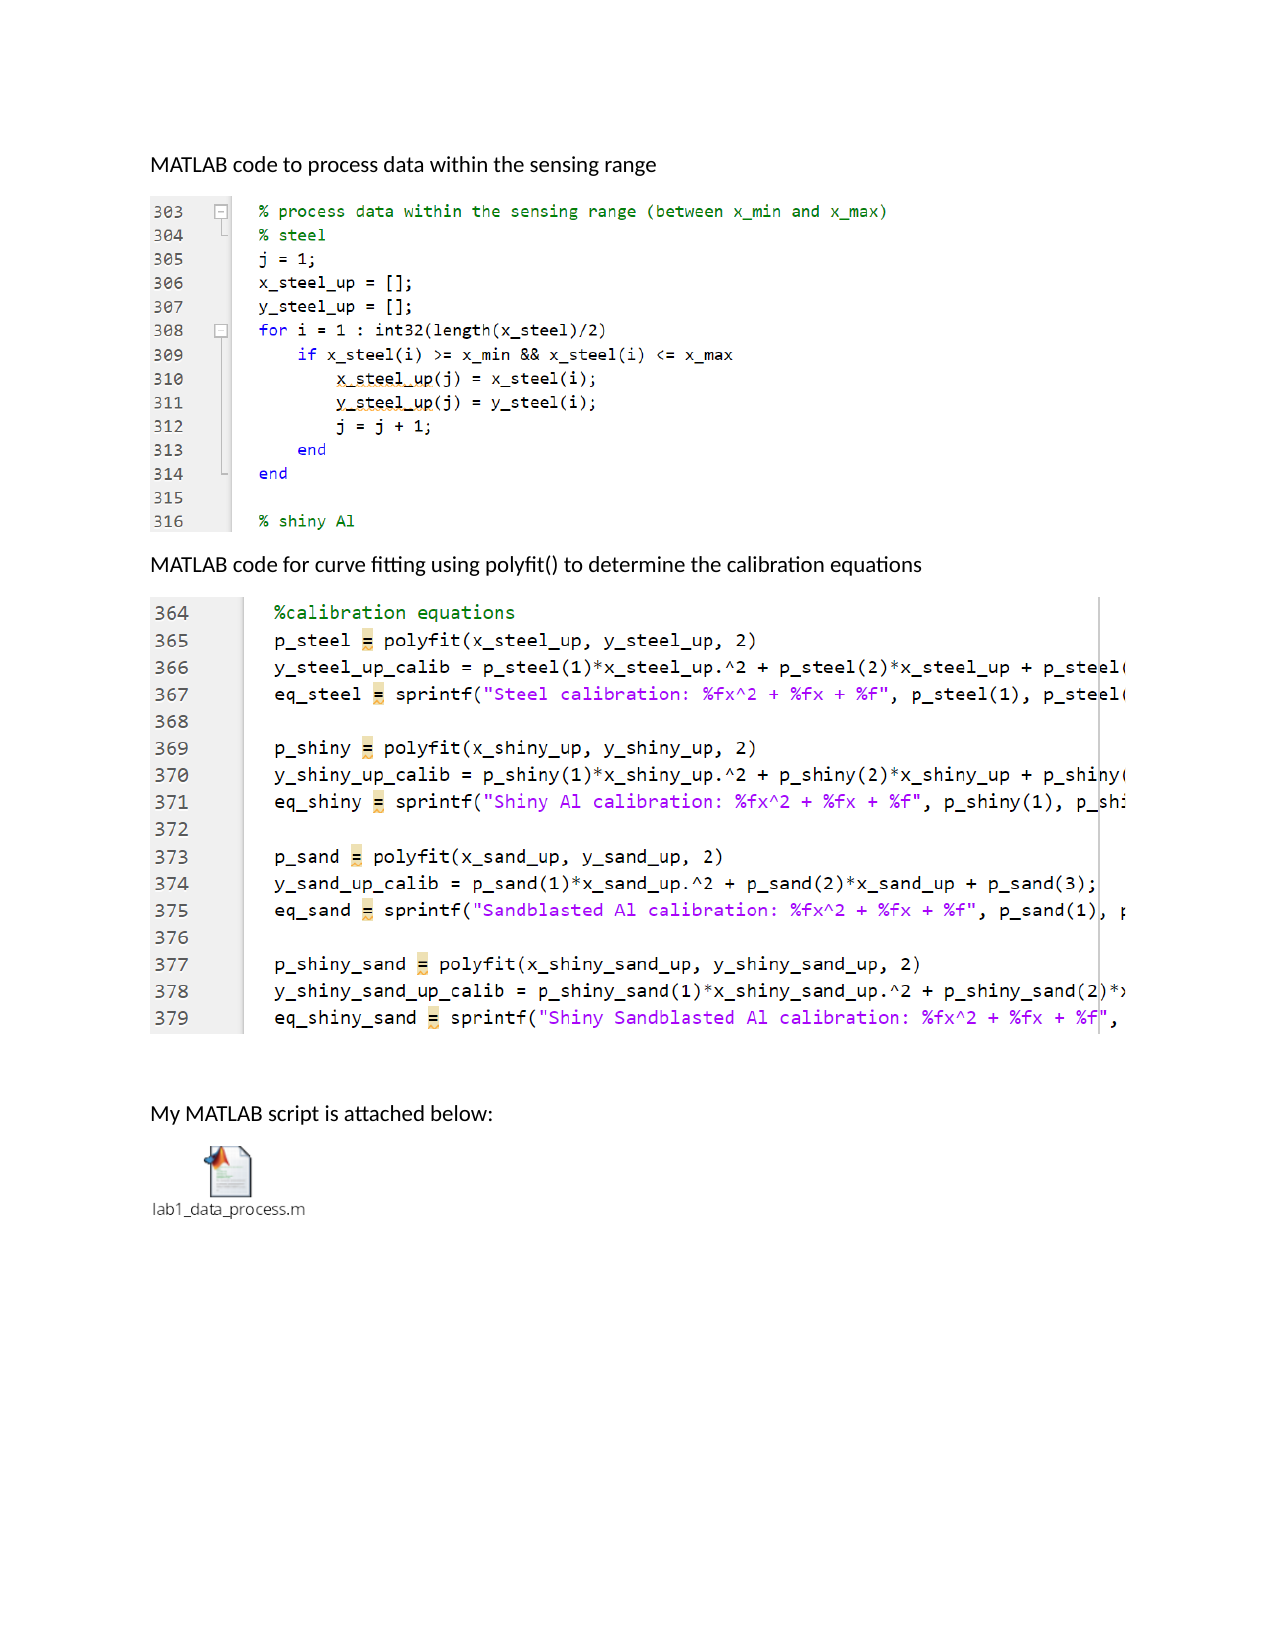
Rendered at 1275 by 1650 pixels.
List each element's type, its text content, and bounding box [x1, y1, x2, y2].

text MATLAB code to process data within the sensing range [150, 150, 1125, 178]
text MATLAB code for curve fitting using polyfit() to determine the calibration equations [150, 551, 1125, 578]
text My MATLAB script is attached below: [150, 1099, 1125, 1127]
picture [150, 597, 1125, 1034]
picture [150, 196, 888, 532]
